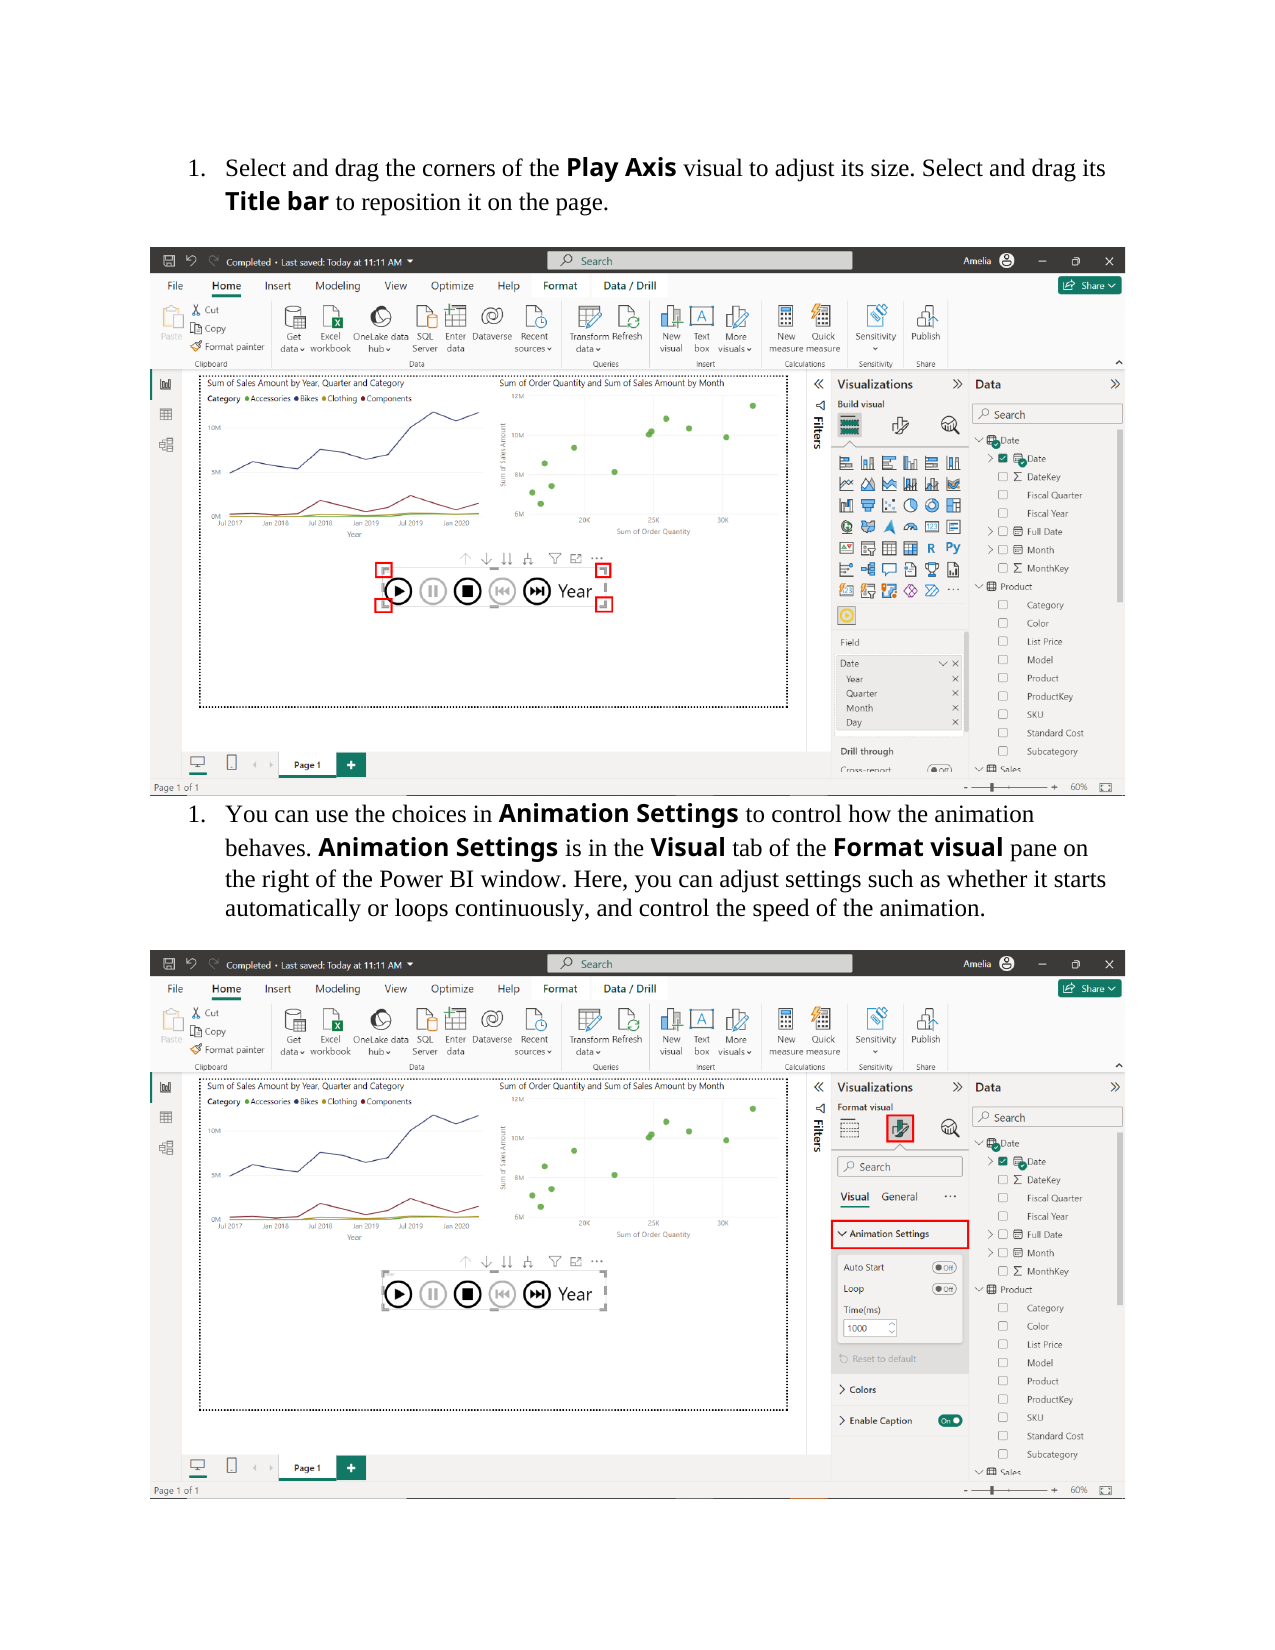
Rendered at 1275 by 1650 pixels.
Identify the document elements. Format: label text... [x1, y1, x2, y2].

list You can use the choices in Animation Settings to control how the animation behaves. Animation Settings is in the Visual tab of the Format visual pane on the right of the Power BI window. Here, you can adjust settings such as whether it starts automatically or loops continuously, and control the speed of the animation. [187, 796, 1125, 921]
list Select and drag the corners of the Play Axis visual to adjust its size. Select and drag its Title bar to reposition it on the page. [187, 150, 1125, 218]
picture [150, 950, 1125, 1499]
picture [150, 247, 1125, 796]
